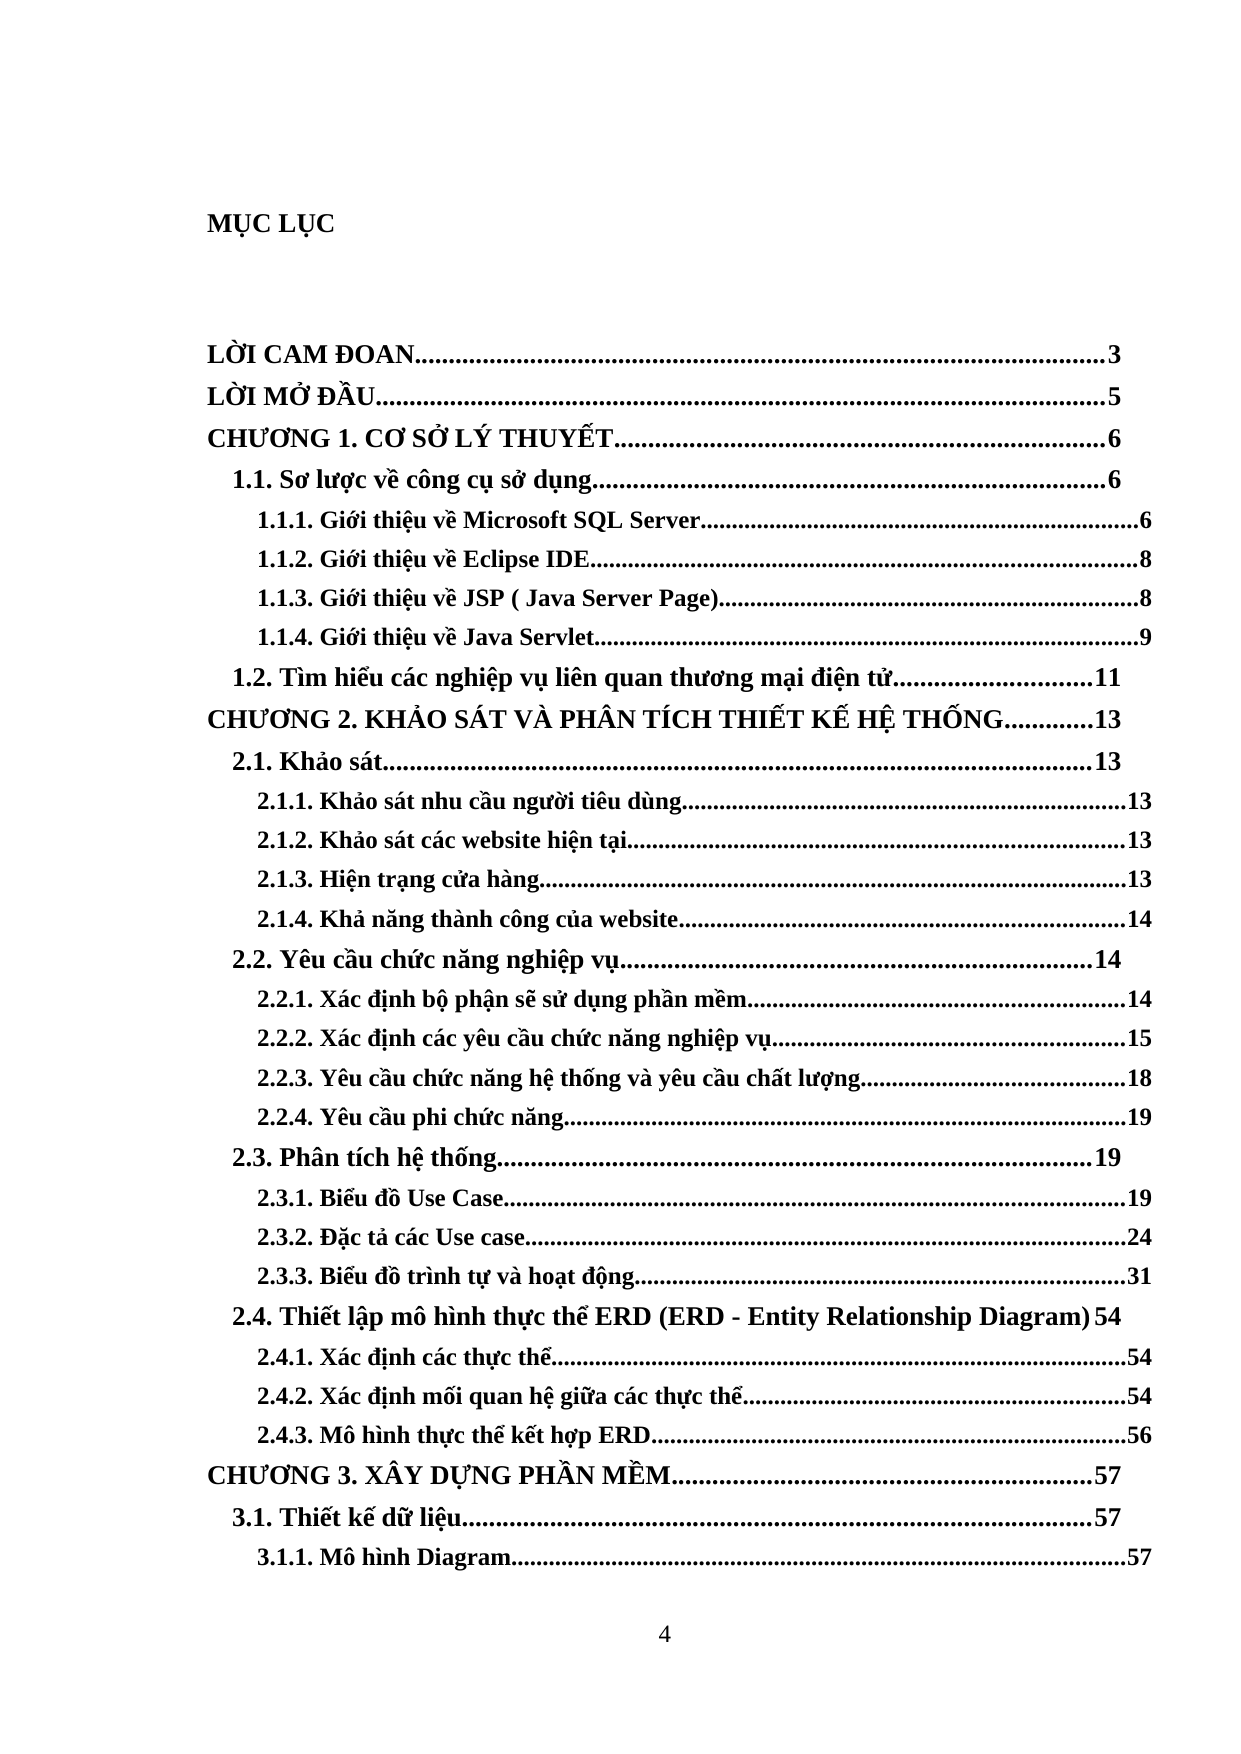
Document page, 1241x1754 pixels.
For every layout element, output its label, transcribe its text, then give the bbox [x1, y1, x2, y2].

text MỤC LỤC [207, 207, 1122, 238]
